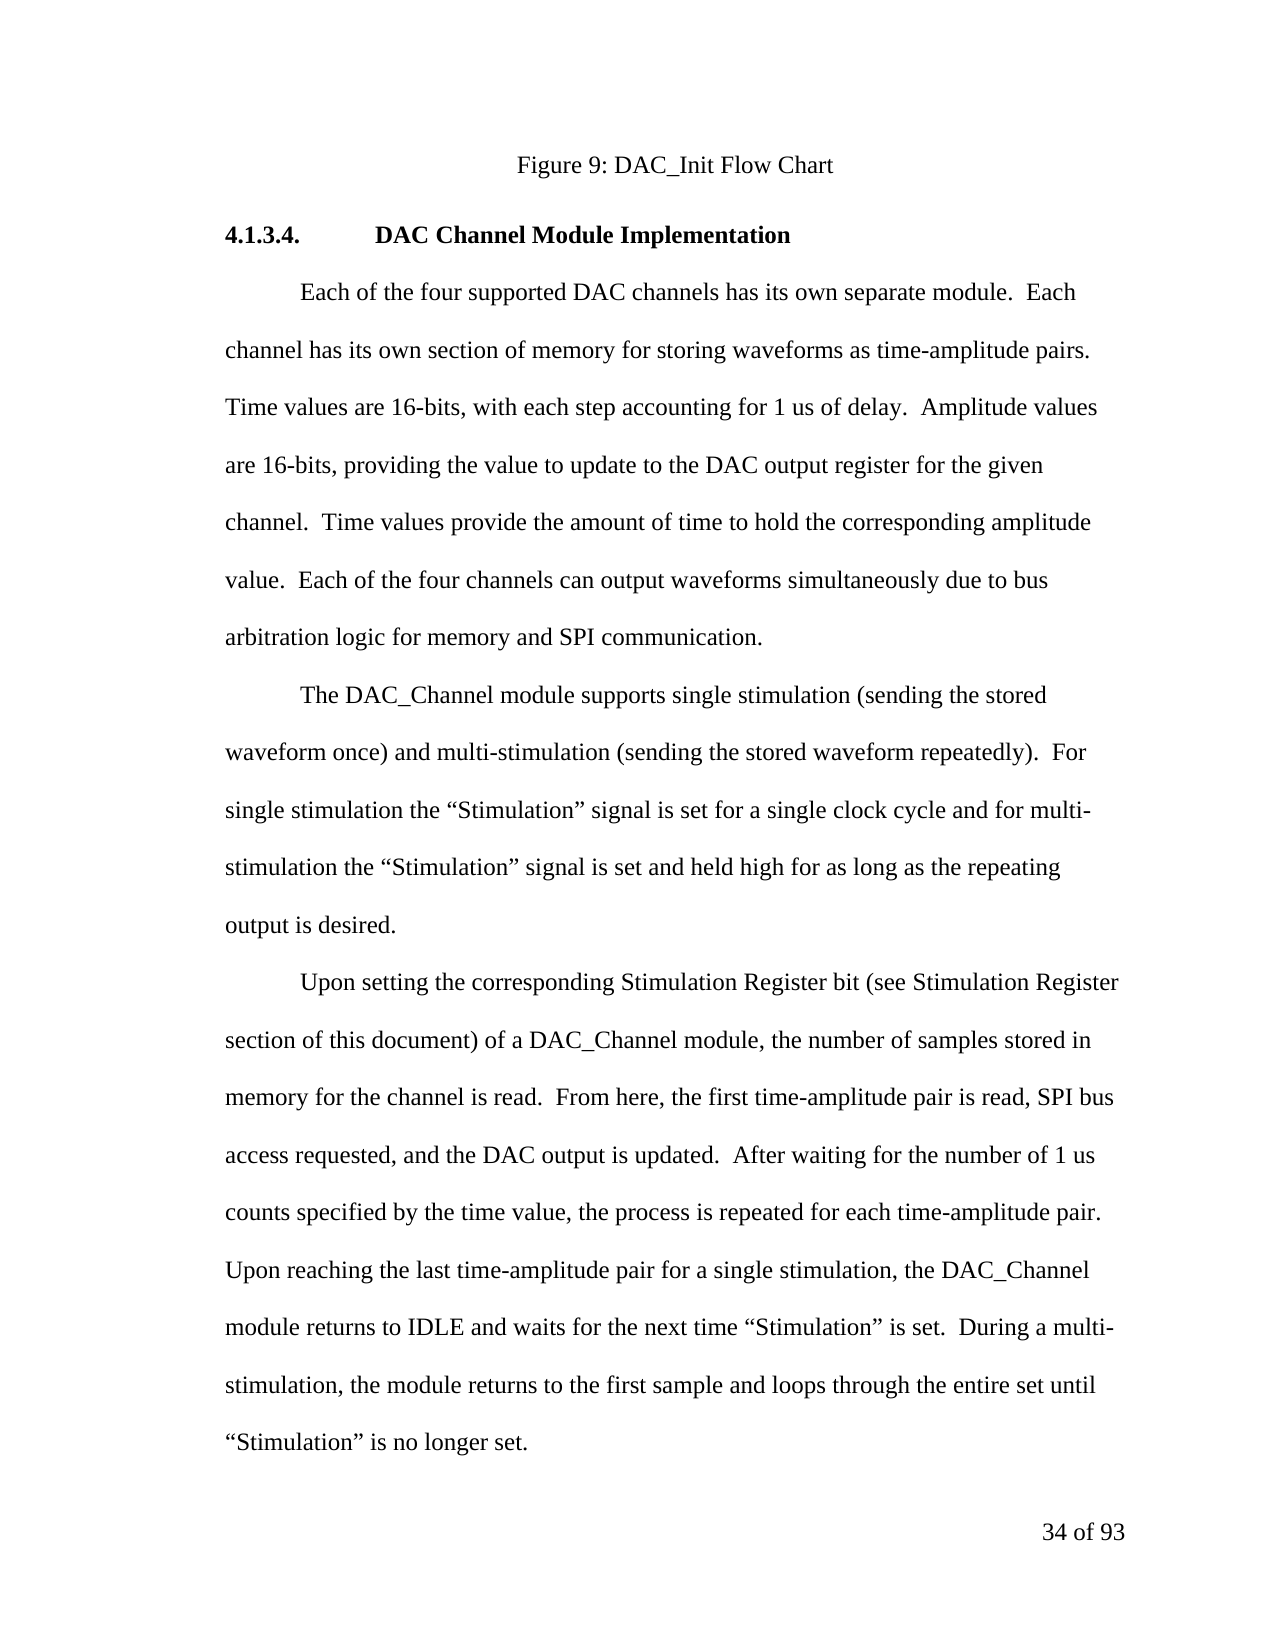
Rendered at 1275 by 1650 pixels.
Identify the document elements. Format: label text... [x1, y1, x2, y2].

subtitle DAC Channel Module Implementation [225, 220, 1125, 249]
text Figure 9: DAC_Init Flow Chart [225, 150, 1125, 179]
text The DAC_Channel module supports single stimulation (sending the stored waveform once) and multi-stimulation (sending the stored waveform repeatedly). For single stimulation the “Stimulation” signal is set for a single clock cycle and for multi-stimulation the “Stimulation” signal is set and held high for as long as the repeating output is desired. [225, 680, 1125, 939]
text Each of the four supported DAC channels has its own separate module. Each channel has its own section of memory for storing waveforms as time-amplitude pairs. Time values are 16-bits, with each step accounting for 1 us of delay. Amplitude values are 16-bits, providing the value to update to the DAC output register for the given channel. Time values provide the amount of time to hold the corresponding amplitude value. Each of the four channels can output waveforms simultaneously due to bus arbitration logic for memory and SPI communication. [225, 277, 1125, 651]
text Upon setting the corresponding Stimulation Register bit (see Stimulation Register section of this document) of a DAC_Channel module, the number of samples stored in memory for the channel is read. From here, the first time-amplitude pair is read, SPI bus access requested, and the DAC output is updated. After waiting for the number of 1 us counts specified by the time value, the process is repeated for each time-amplitude pair. Upon reaching the last time-amplitude pair for a single stimulation, the DAC_Channel module returns to IDLE and waits for the next time “Stimulation” is set. During a multi-stimulation, the module returns to the first sample and loops through the entire set until “Stimulation” is no longer set. [225, 967, 1125, 1456]
